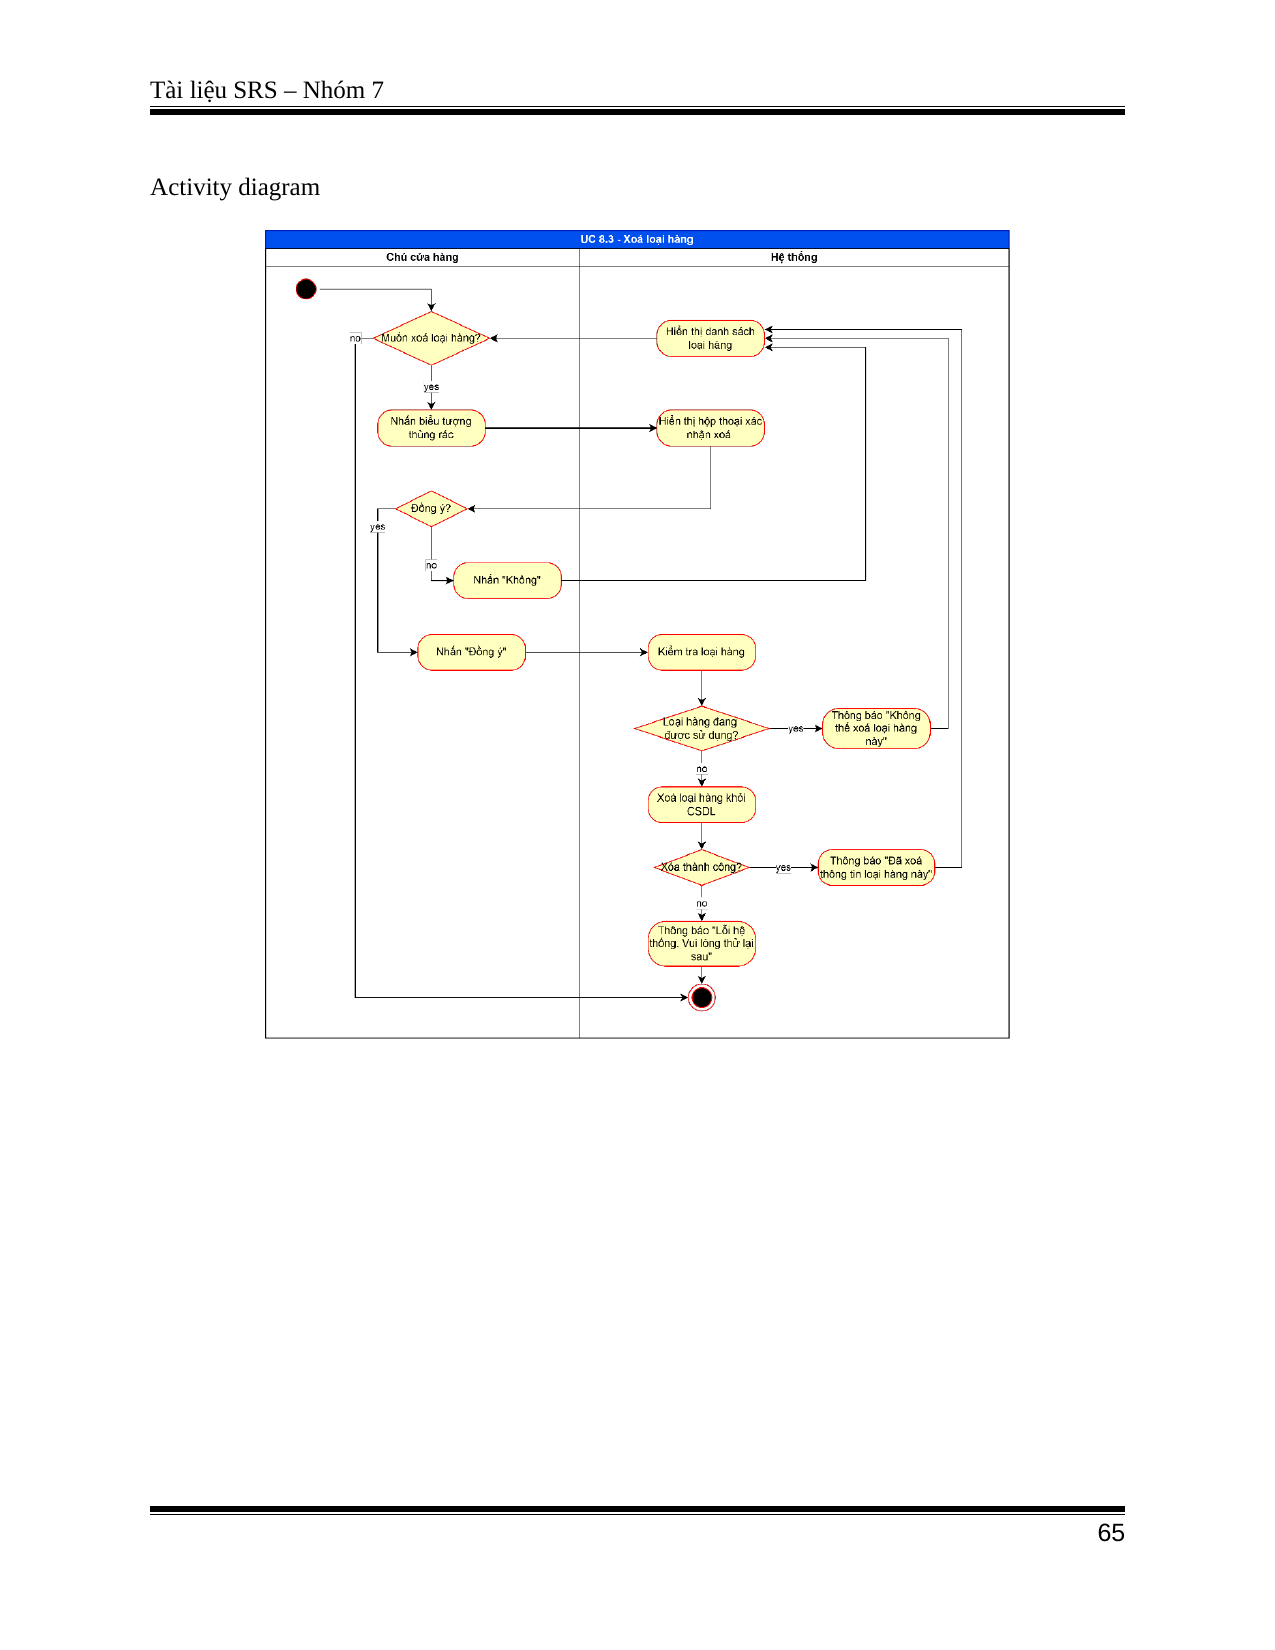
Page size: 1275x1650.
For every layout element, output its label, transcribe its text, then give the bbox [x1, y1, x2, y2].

picture [256, 221, 1019, 1047]
text Activity diagram [150, 172, 1125, 200]
